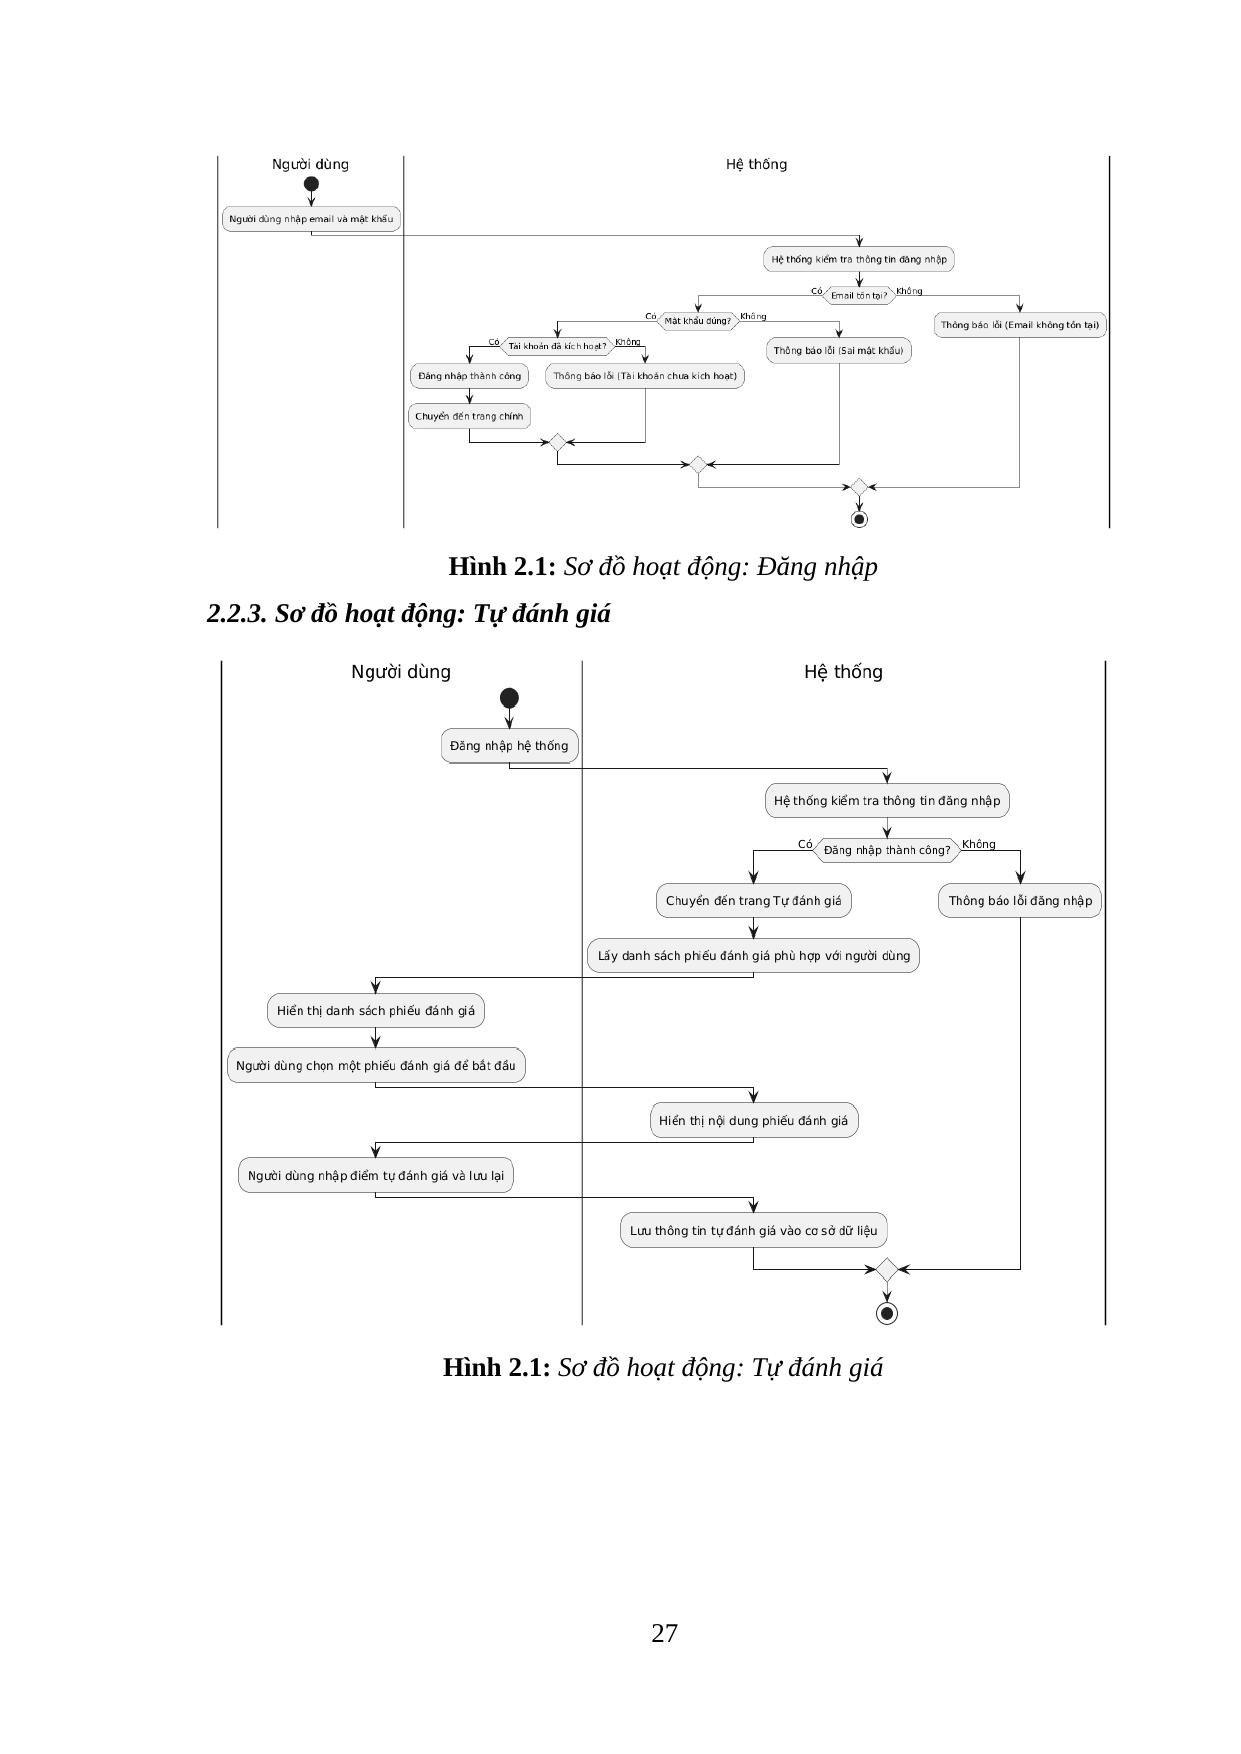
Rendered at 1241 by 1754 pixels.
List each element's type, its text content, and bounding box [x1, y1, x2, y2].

picture [206, 649, 1123, 1336]
title Sơ đồ hoạt động: Đăng nhập [207, 550, 1122, 581]
text Sơ đồ hoạt động: Tự đánh giá [207, 597, 1122, 628]
title Sơ đồ hoạt động: Tự đánh giá [207, 1352, 1122, 1383]
picture [206, 147, 1123, 535]
